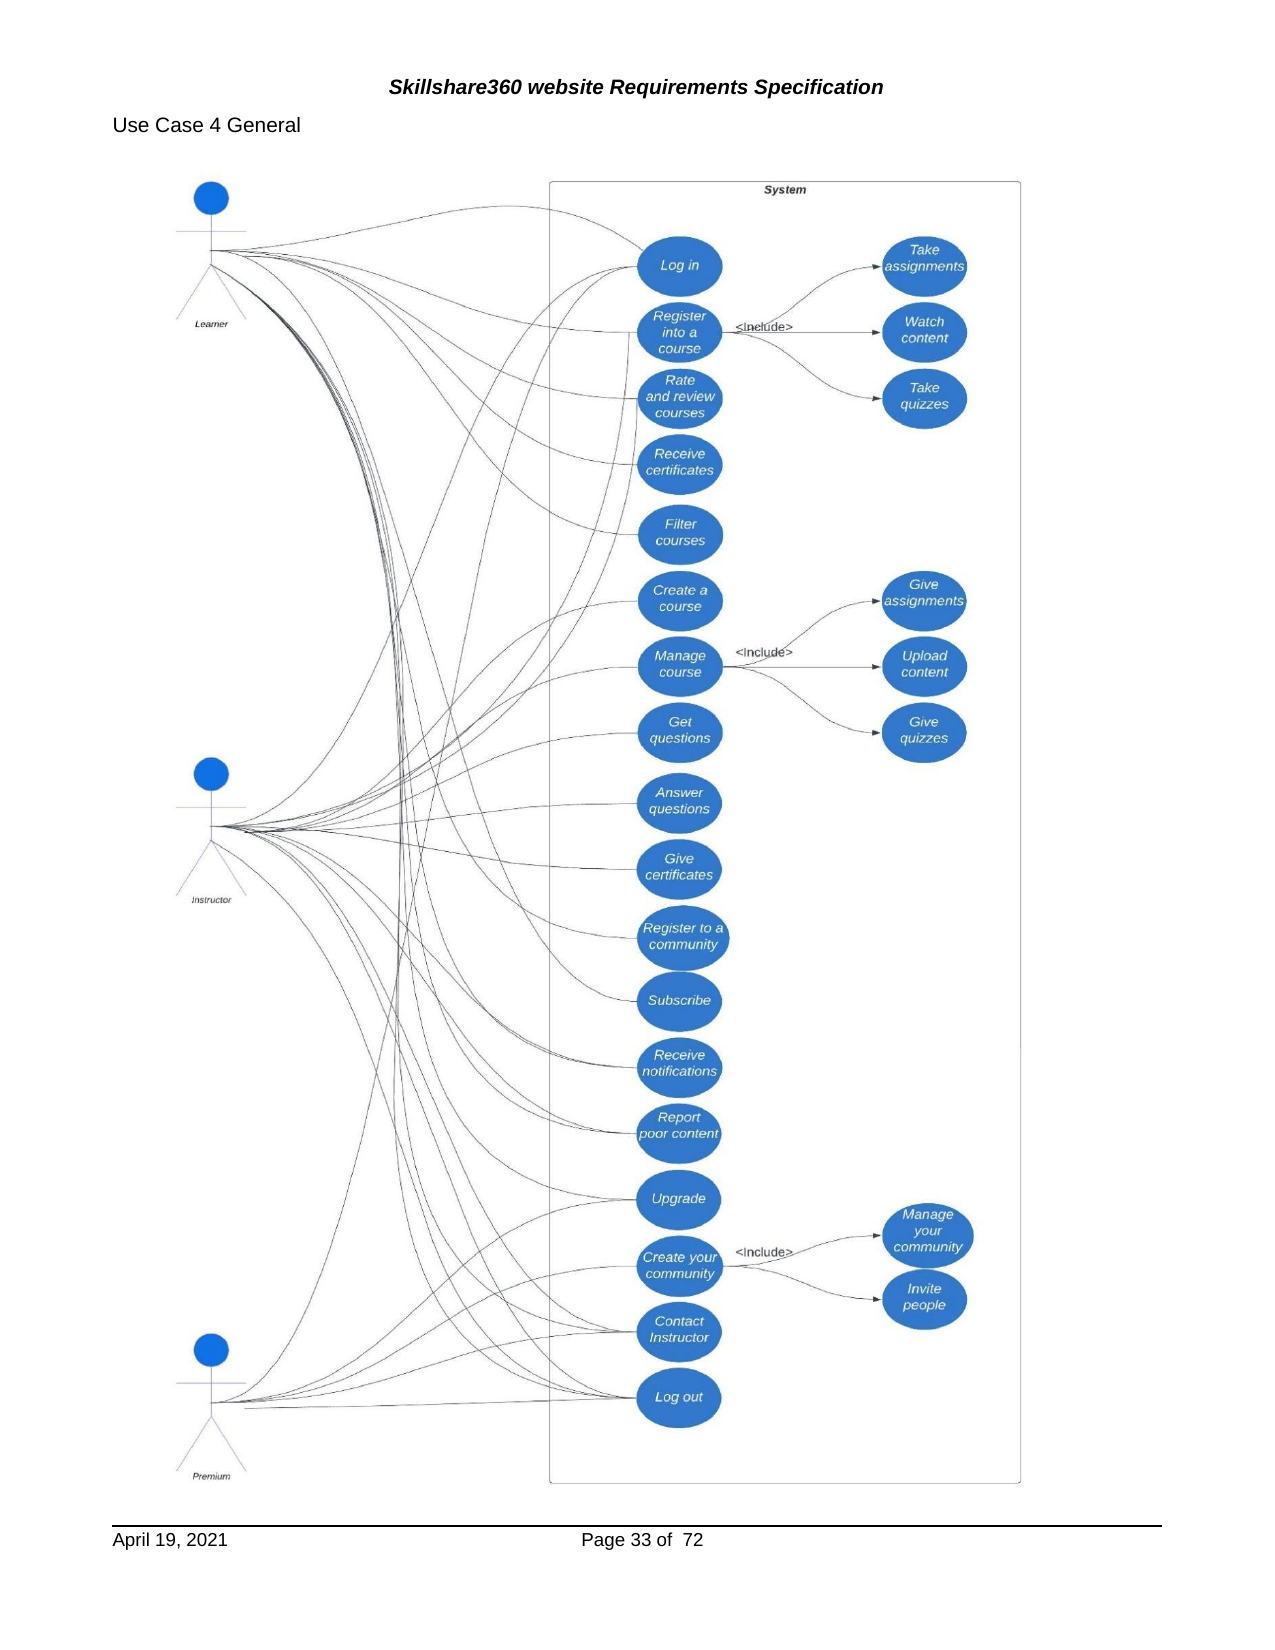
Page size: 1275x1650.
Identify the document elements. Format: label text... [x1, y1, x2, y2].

picture [112, 161, 1042, 1503]
text Use Case 4 General [112, 112, 1162, 136]
